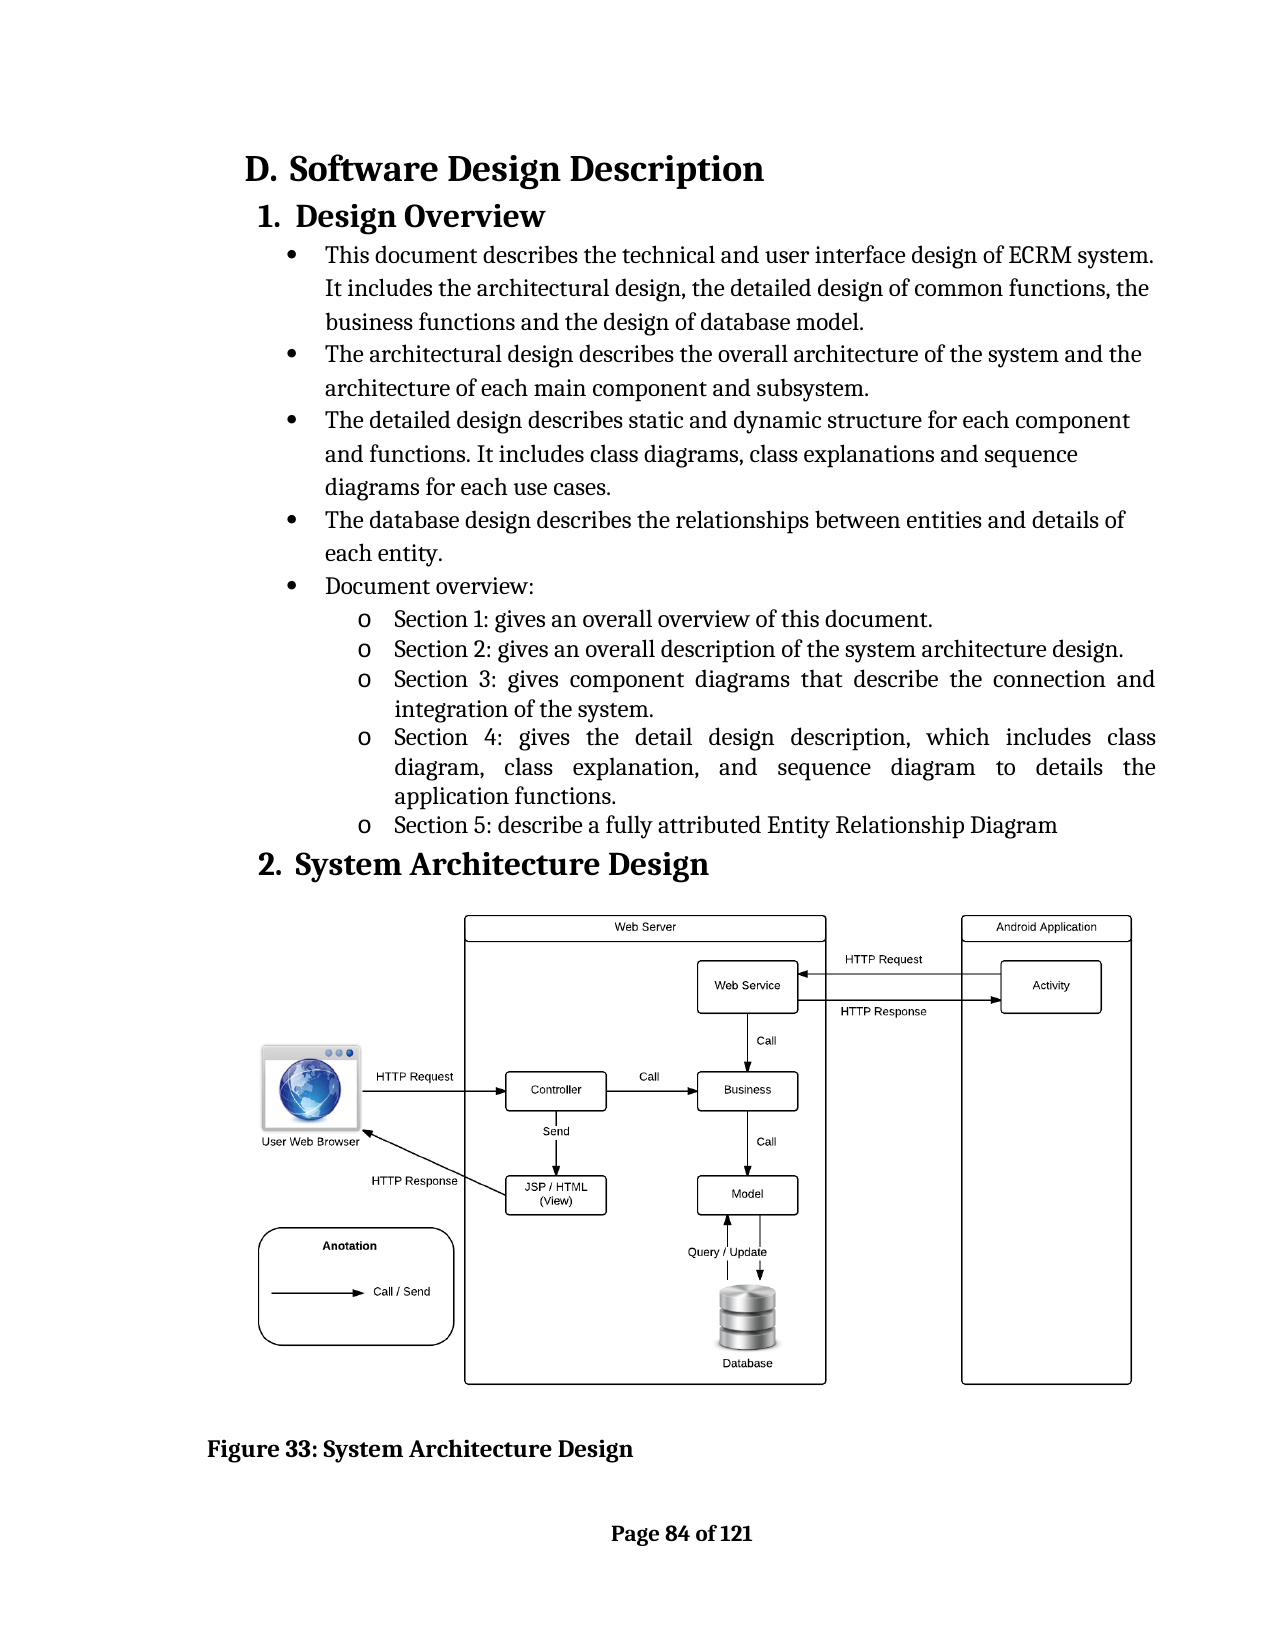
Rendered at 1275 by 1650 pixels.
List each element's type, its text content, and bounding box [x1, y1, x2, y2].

list Section 2: gives an overall description of the system architecture design. [357, 634, 1157, 664]
list Section 4: gives the detail design description, which includes class diagram, class explanation, and sequence diagram to details the application functions. [357, 723, 1157, 811]
list The detailed design describes static and dynamic structure for each component and functions. It includes class diagrams, class explanations and sequence diagrams for each use cases. [287, 406, 1157, 501]
list Design Overview [258, 197, 1157, 236]
list Section 3: gives component diagrams that describe the connection and integration of the system. [357, 664, 1157, 723]
list Document overview: [287, 572, 1157, 600]
picture [206, 889, 1157, 1410]
list The database design describes the relationships between entities and details of each entity. [287, 506, 1157, 567]
list This document describes the technical and user interface design of ECRM system. It includes the architectural design, the detailed design of common functions, the business functions and the design of database model. [287, 241, 1157, 336]
list Section 5: describe a fully attributed Entity Relationship Diagram [357, 811, 1157, 841]
list Software Design Description [244, 148, 1157, 191]
list System Architecture Design [258, 845, 1157, 884]
list Section 1: gives an overall overview of this document. [357, 604, 1157, 634]
list The architectural design describes the overall architecture of the system and the architecture of each main component and subsystem. [287, 340, 1157, 402]
